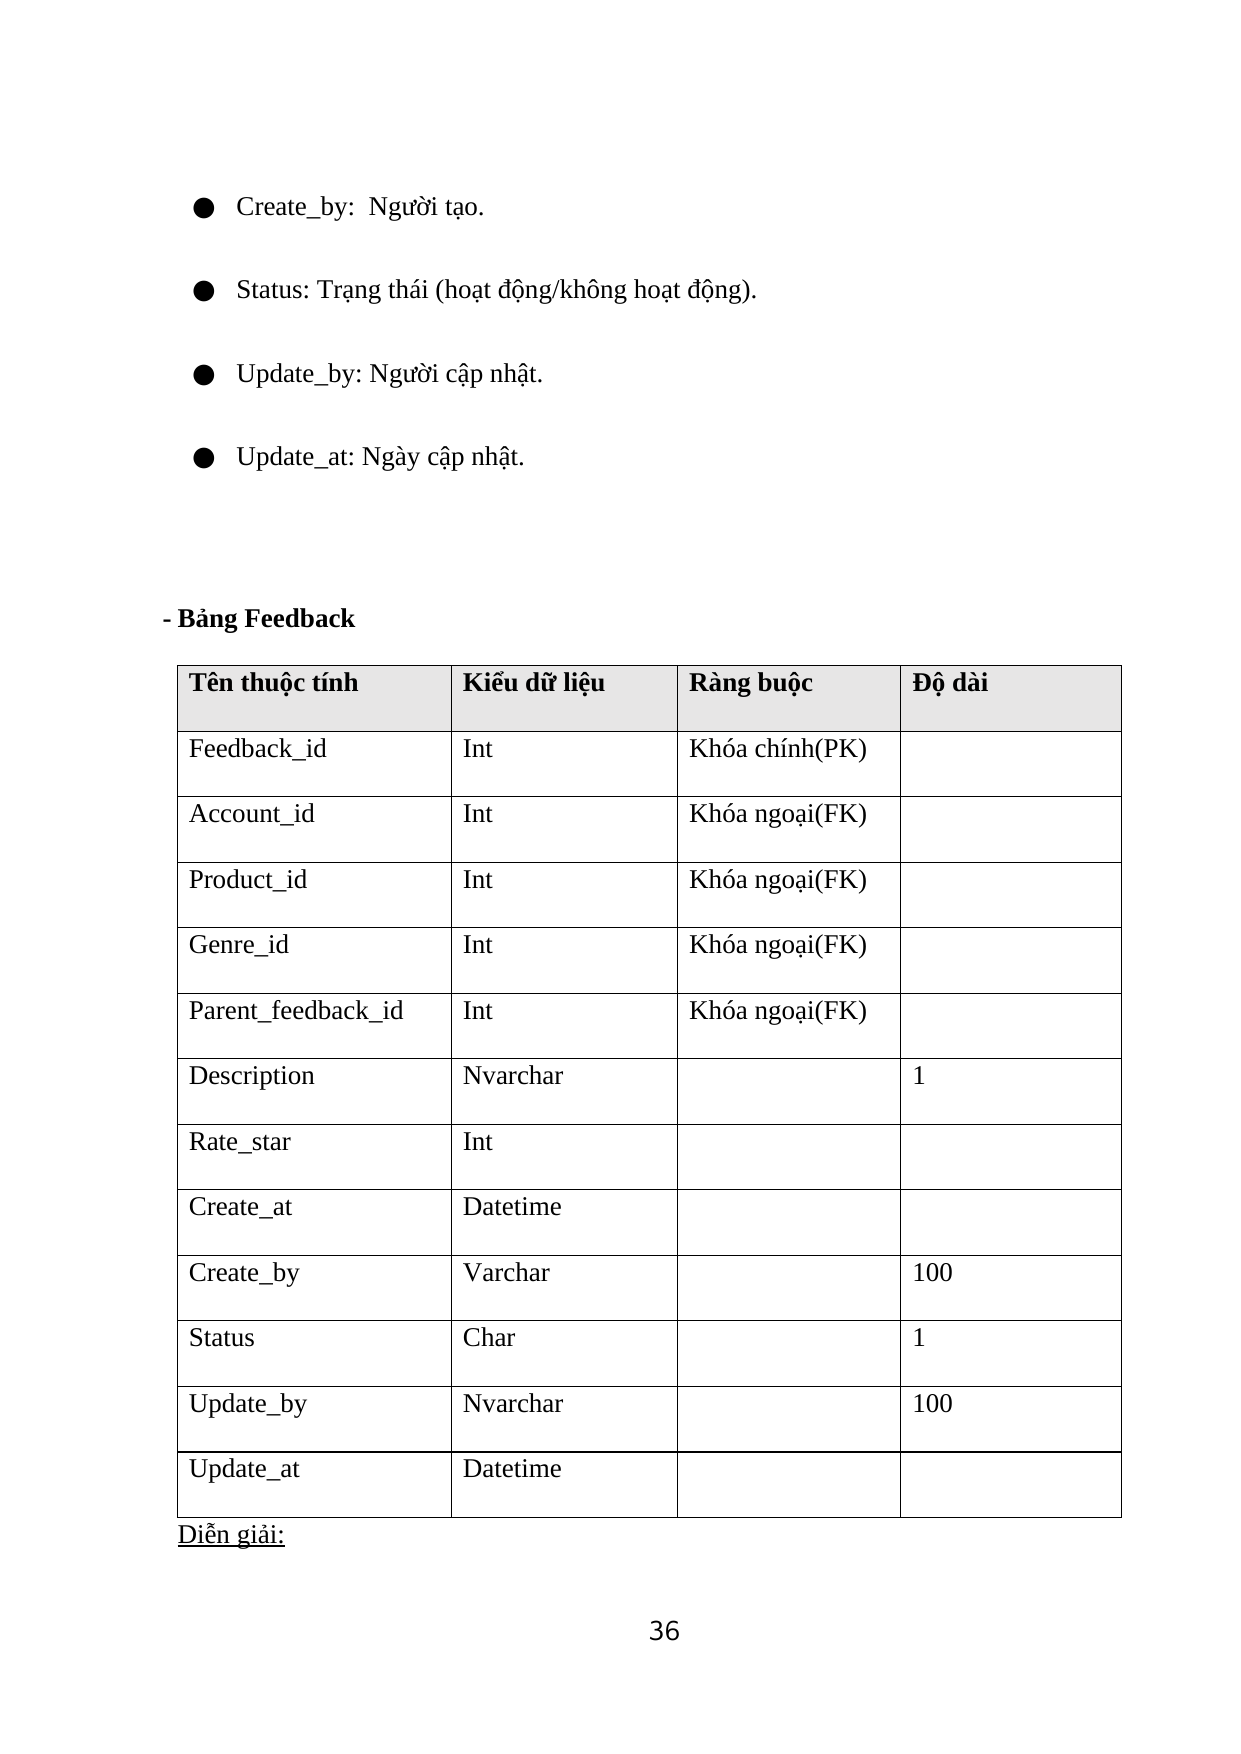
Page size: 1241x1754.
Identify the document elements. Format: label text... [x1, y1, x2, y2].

table_cell [678, 1190, 900, 1255]
table_cell [678, 1387, 900, 1451]
table_cell Feedback_id [178, 732, 451, 796]
table_cell Create_at [178, 1190, 451, 1255]
table_cell Genre_id [178, 928, 451, 993]
table_cell Int [452, 863, 677, 927]
table_cell Update_at [178, 1453, 451, 1517]
table_cell 100 [901, 1256, 1121, 1320]
table_cell [901, 1453, 1121, 1517]
table_cell Description [178, 1059, 451, 1124]
table_cell Int [452, 732, 677, 796]
table_cell Nvarchar [452, 1059, 677, 1124]
table_cell [901, 863, 1121, 927]
table_cell Khóa ngoại(FK) [678, 994, 900, 1058]
list Update_at: Ngày cập nhật. [192, 425, 1152, 481]
table_cell [901, 732, 1121, 796]
table_cell Parent_feedback_id [178, 994, 451, 1058]
table_cell [678, 1125, 900, 1189]
table_cell [901, 994, 1121, 1058]
table_cell Status [178, 1321, 451, 1386]
table_cell 1 [901, 1059, 1121, 1124]
table_header Ràng buộc [678, 666, 900, 731]
table_cell Rate_star [178, 1125, 451, 1189]
list Create_by: Người tạo. [192, 176, 1152, 231]
table_cell Khóa ngoại(FK) [678, 797, 900, 862]
table_cell Int [452, 994, 677, 1058]
table_header Độ dài [901, 666, 1121, 731]
table_cell Create_by [178, 1256, 451, 1320]
table_cell Char [452, 1321, 677, 1386]
table_cell [678, 1321, 900, 1386]
table_cell [678, 1059, 900, 1124]
table_cell Datetime [452, 1453, 677, 1517]
list Status: Trạng thái (hoạt động/không hoạt động). [192, 259, 1152, 314]
table_cell Int [452, 1125, 677, 1189]
table_cell Account_id [178, 797, 451, 862]
table_cell Int [452, 928, 677, 993]
table_cell Nvarchar [452, 1387, 677, 1451]
table_cell Datetime [452, 1190, 677, 1255]
table_cell Khóa ngoại(FK) [678, 863, 900, 927]
table_cell [678, 1256, 900, 1320]
list Bảng Feedback [162, 602, 1152, 633]
table_cell Update_by [178, 1387, 451, 1451]
table_cell Varchar [452, 1256, 677, 1320]
table_cell Int [452, 797, 677, 862]
table_cell Product_id [178, 863, 451, 927]
table_cell 100 [901, 1387, 1121, 1451]
table_cell 1 [901, 1321, 1121, 1386]
text Diễn giải: [177, 1518, 1152, 1549]
table_cell [678, 1453, 900, 1517]
table_cell Khóa chính(PK) [678, 732, 900, 796]
table_cell [901, 1190, 1121, 1255]
list Update_by: Người cập nhật. [192, 342, 1152, 397]
table_cell [901, 1125, 1121, 1189]
table_header Tên thuộc tính [178, 666, 451, 731]
table_cell [901, 797, 1121, 862]
table_header Kiểu dữ liệu [452, 666, 677, 731]
table_cell Khóa ngoại(FK) [678, 928, 900, 993]
table_cell [901, 928, 1121, 993]
